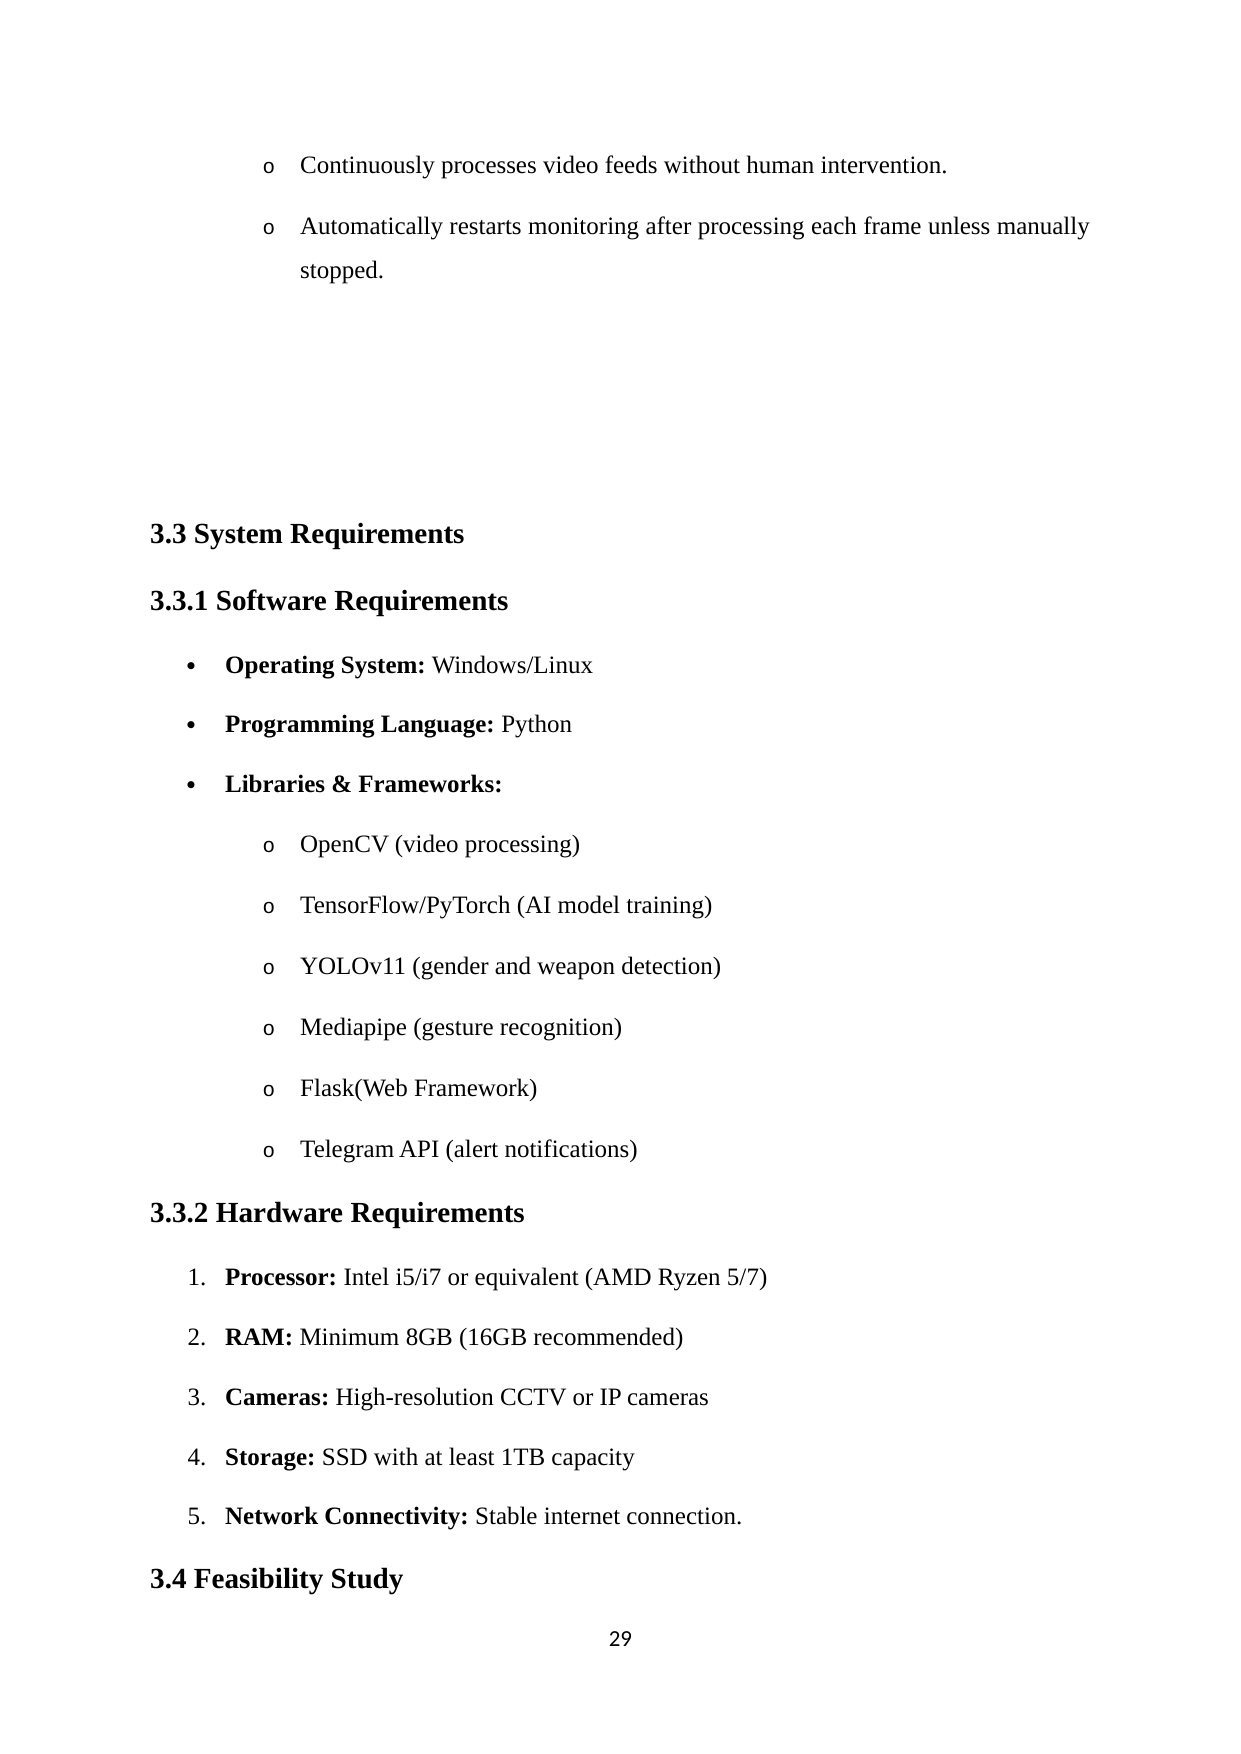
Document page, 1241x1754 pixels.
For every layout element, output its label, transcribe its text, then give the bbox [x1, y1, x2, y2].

text 3.3.1 Software Requirements [150, 583, 1090, 616]
list TensorFlow/PyTorch (AI model training) [262, 890, 1090, 920]
list Libraries & Frameworks: [187, 769, 1090, 798]
list Cameras: High-resolution CCTV or IP cameras [187, 1382, 1090, 1411]
list Storage: SSD with at least 1TB capacity [187, 1442, 1090, 1470]
list Continuously processes video feeds without human intervention. [262, 150, 1090, 179]
list YOLOv11 (gender and weapon detection) [262, 951, 1090, 981]
text 3.3.2 Hardware Requirements [150, 1195, 1090, 1229]
list RAM: Minimum 8GB (16GB recommended) [187, 1322, 1090, 1351]
list Flask(Web Framework) [262, 1073, 1090, 1103]
list Processor: Intel i5/i7 or equivalent (AMD Ryzen 5/7) [187, 1262, 1090, 1291]
text 3.4 Feasibility Study [150, 1561, 1090, 1595]
list Operating System: Windows/Linux [187, 650, 1090, 678]
text 3.3 System Requirements [150, 516, 1090, 549]
list Telegram API (alert notifications) [262, 1134, 1090, 1164]
list Automatically restarts monitoring after processing each frame unless manually stopped. [262, 211, 1090, 284]
list Mediapipe (gesture recognition) [262, 1012, 1090, 1042]
list Programming Language: Python [187, 709, 1090, 738]
list Network Connectivity: Stable internet connection. [187, 1501, 1090, 1530]
list OpenCV (video processing) [262, 829, 1090, 859]
